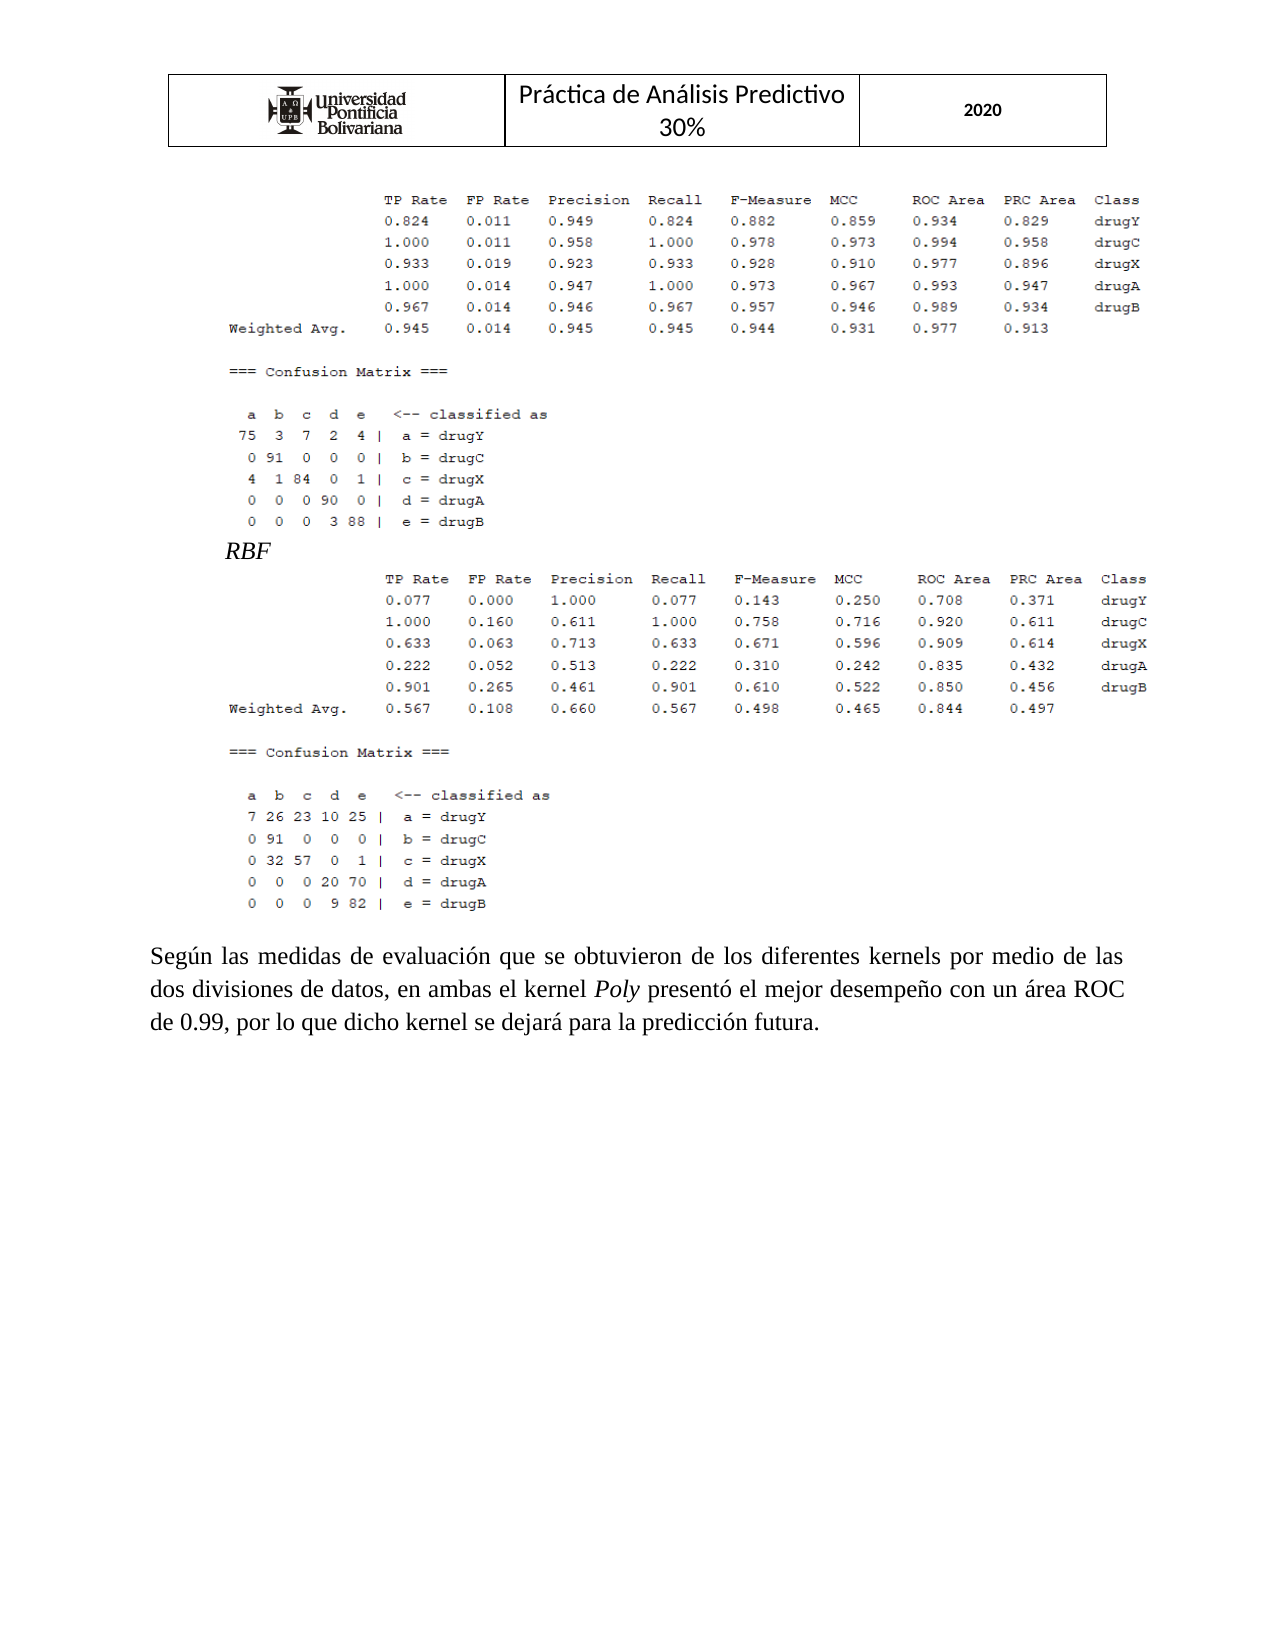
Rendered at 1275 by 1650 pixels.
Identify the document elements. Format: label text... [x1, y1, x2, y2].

picture [225, 568, 1150, 916]
picture [225, 187, 1146, 532]
text Según las medidas de evaluación que se obtuvieron de los diferentes kernels por medio de las dos divisiones de datos, en ambas el kernel Poly presentó el mejor desempeño con un área ROC de 0.99, por lo que dicho kernel se dejará para la predicción futura. [150, 941, 1125, 1036]
picture [258, 79, 415, 142]
